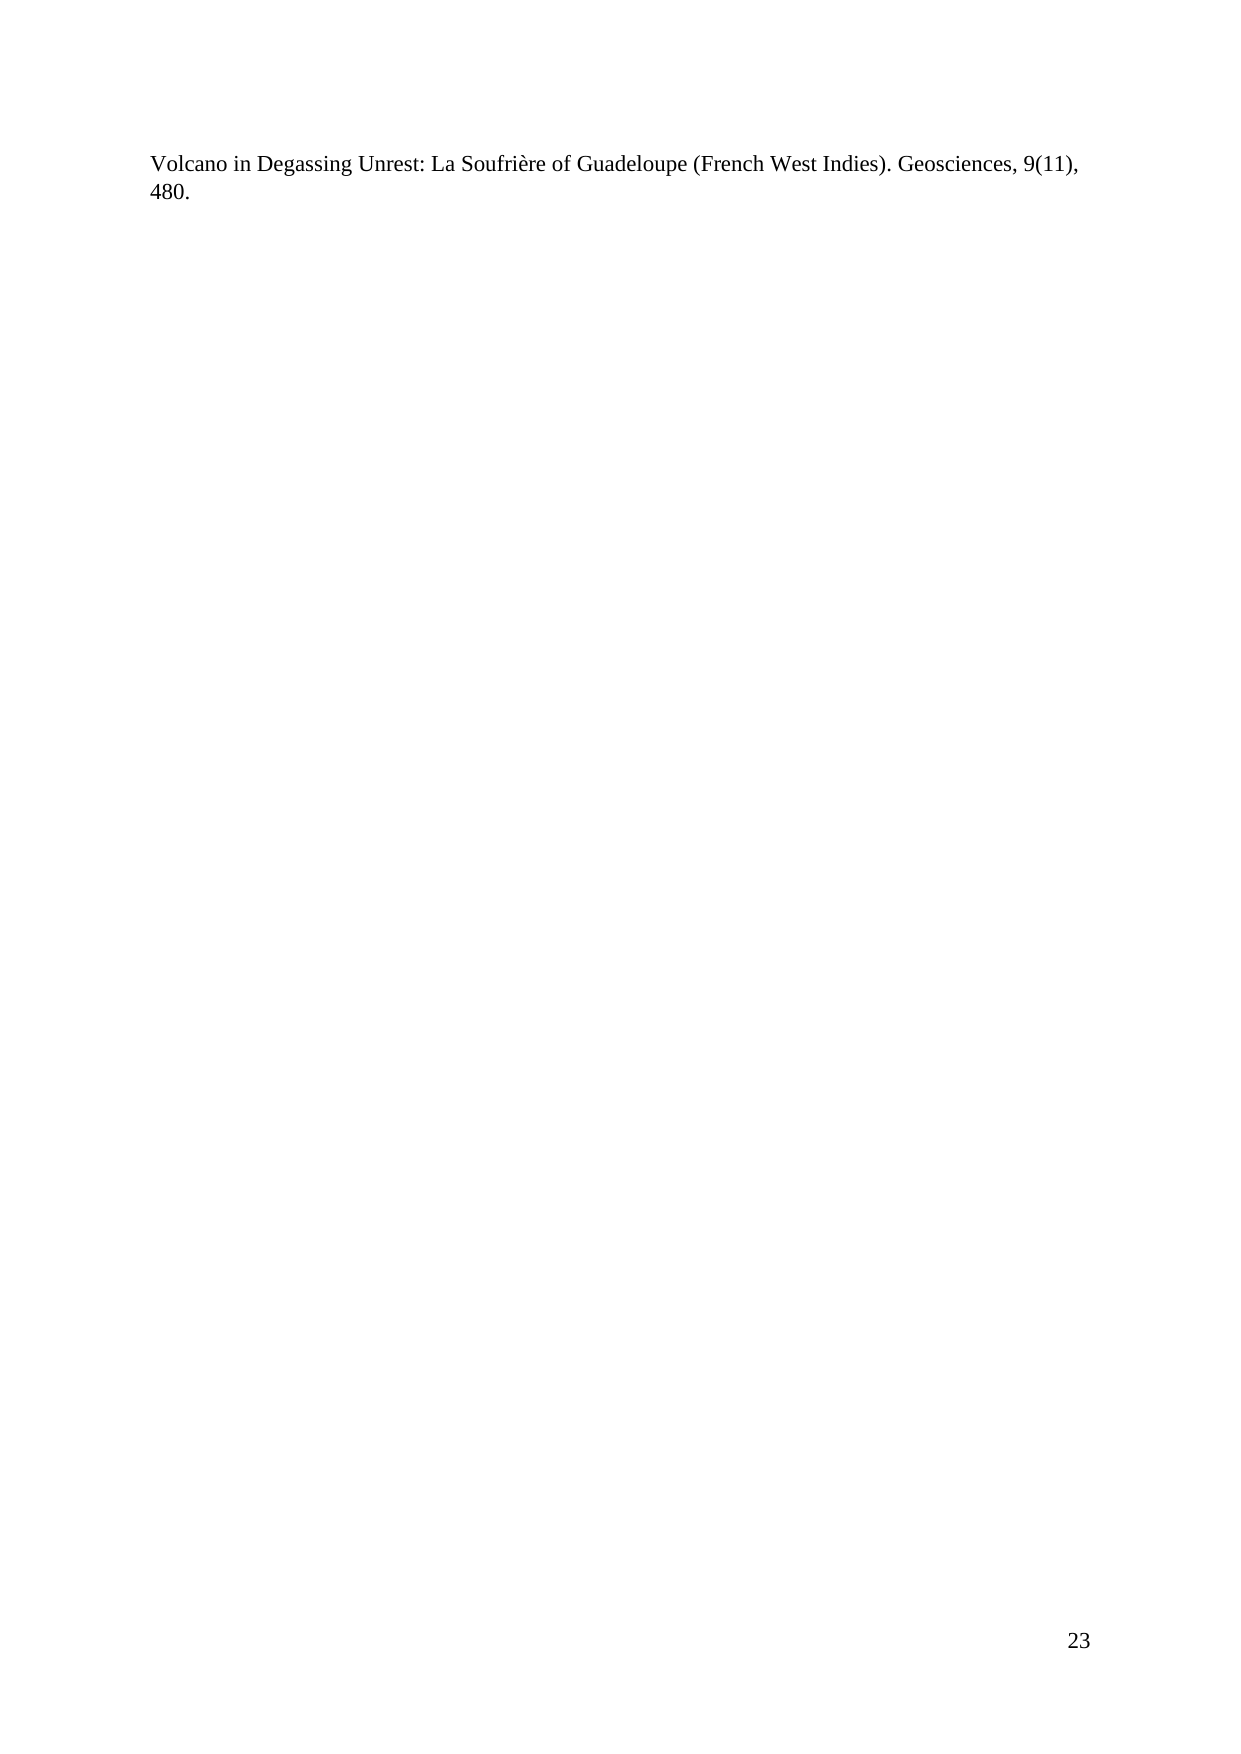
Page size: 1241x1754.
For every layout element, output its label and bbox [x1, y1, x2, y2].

text [150, 150, 1090, 205]
